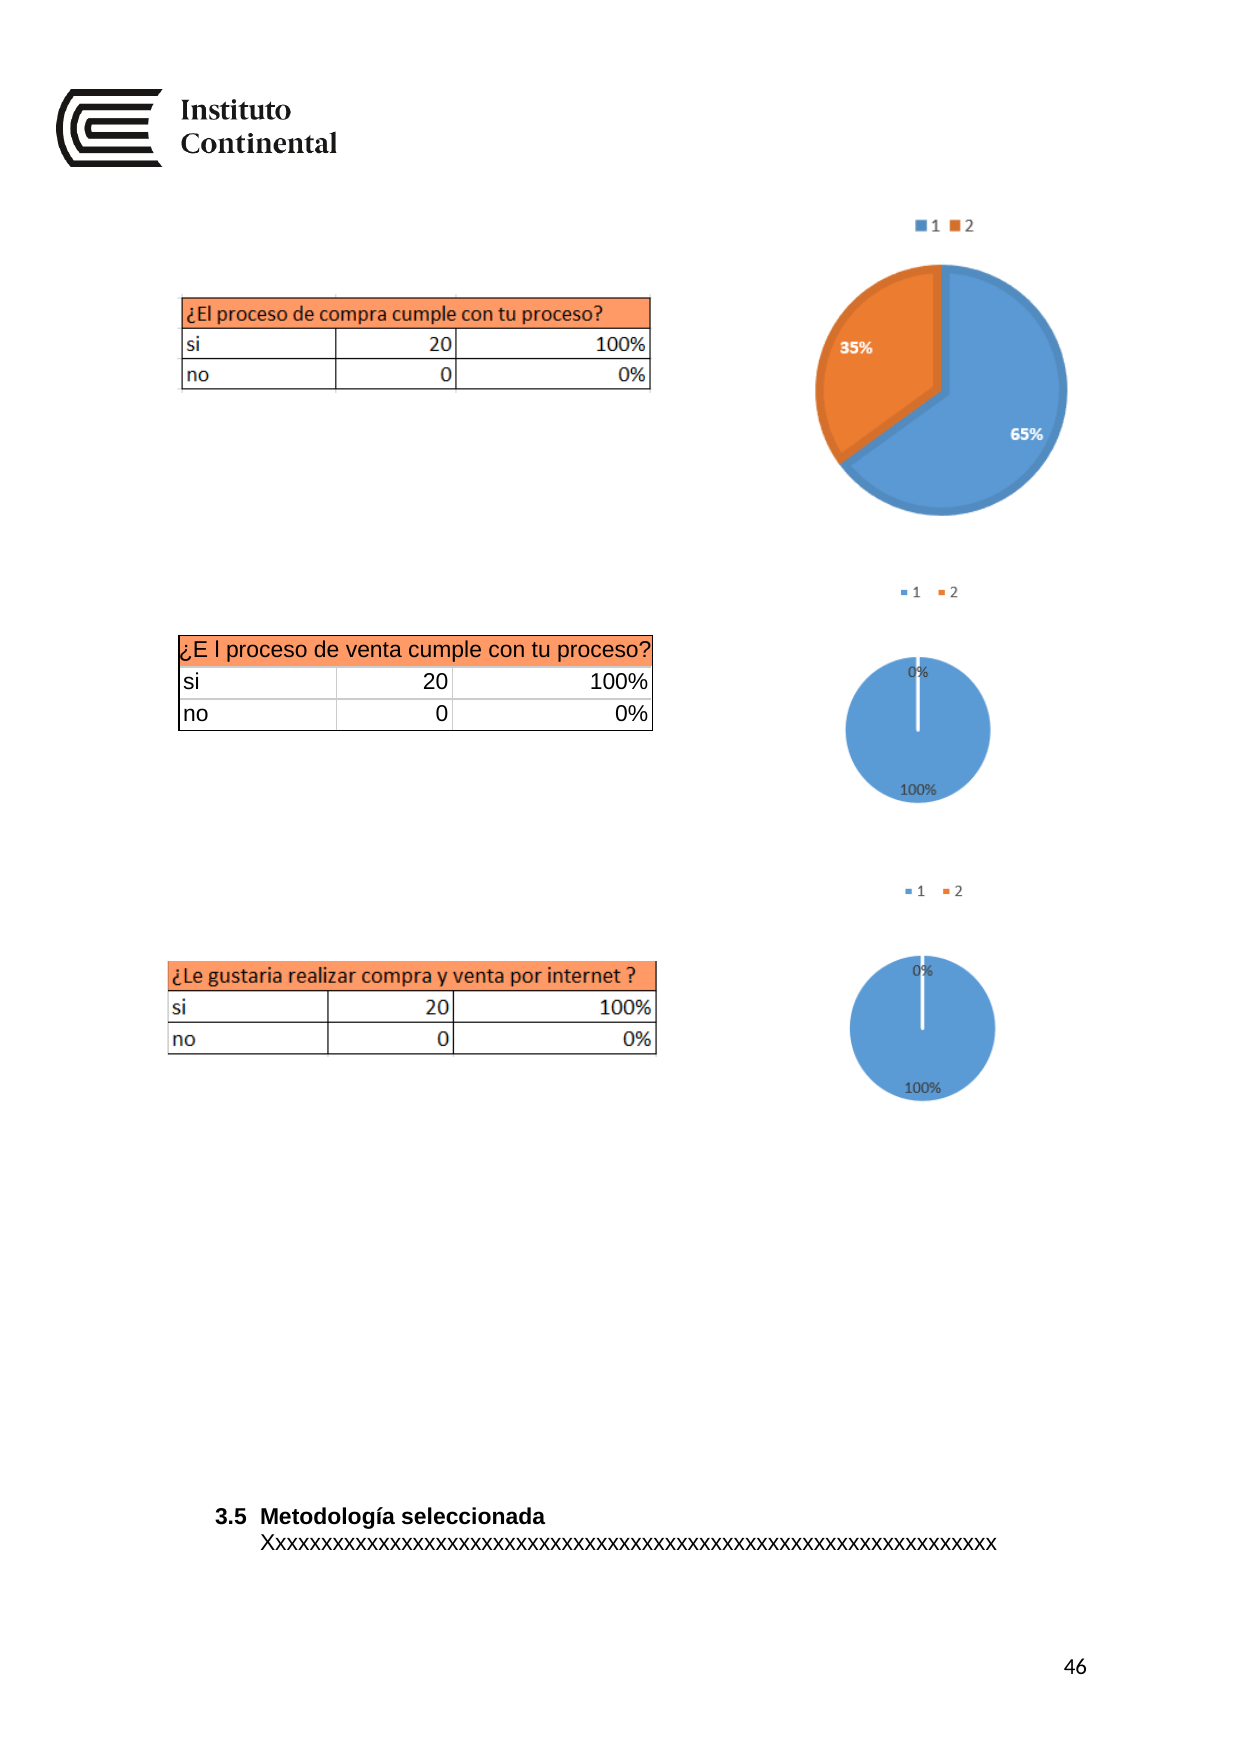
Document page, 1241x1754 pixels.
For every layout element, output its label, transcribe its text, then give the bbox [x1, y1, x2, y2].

picture [786, 870, 1049, 1118]
table_cell si [180, 668, 336, 698]
picture [177, 294, 653, 393]
text Xxxxxxxxxxxxxxxxxxxxxxxxxxxxxxxxxxxxxxxxxxxxxxxxxxxxxxxxxxxxxxxx [186, 1529, 1087, 1556]
subtitle Metodología seleccionada [215, 1503, 1087, 1529]
picture [167, 961, 658, 1057]
picture [781, 202, 1083, 523]
picture [56, 89, 337, 167]
table_cell 20 [337, 668, 452, 698]
table_cell 0 [337, 700, 452, 730]
picture [781, 571, 1044, 820]
table_header ¿E l proceso de venta cumple con tu proceso? [180, 636, 652, 666]
table_cell 0% [453, 698, 652, 730]
table_cell no [180, 700, 336, 730]
table_cell 100% [453, 666, 652, 698]
